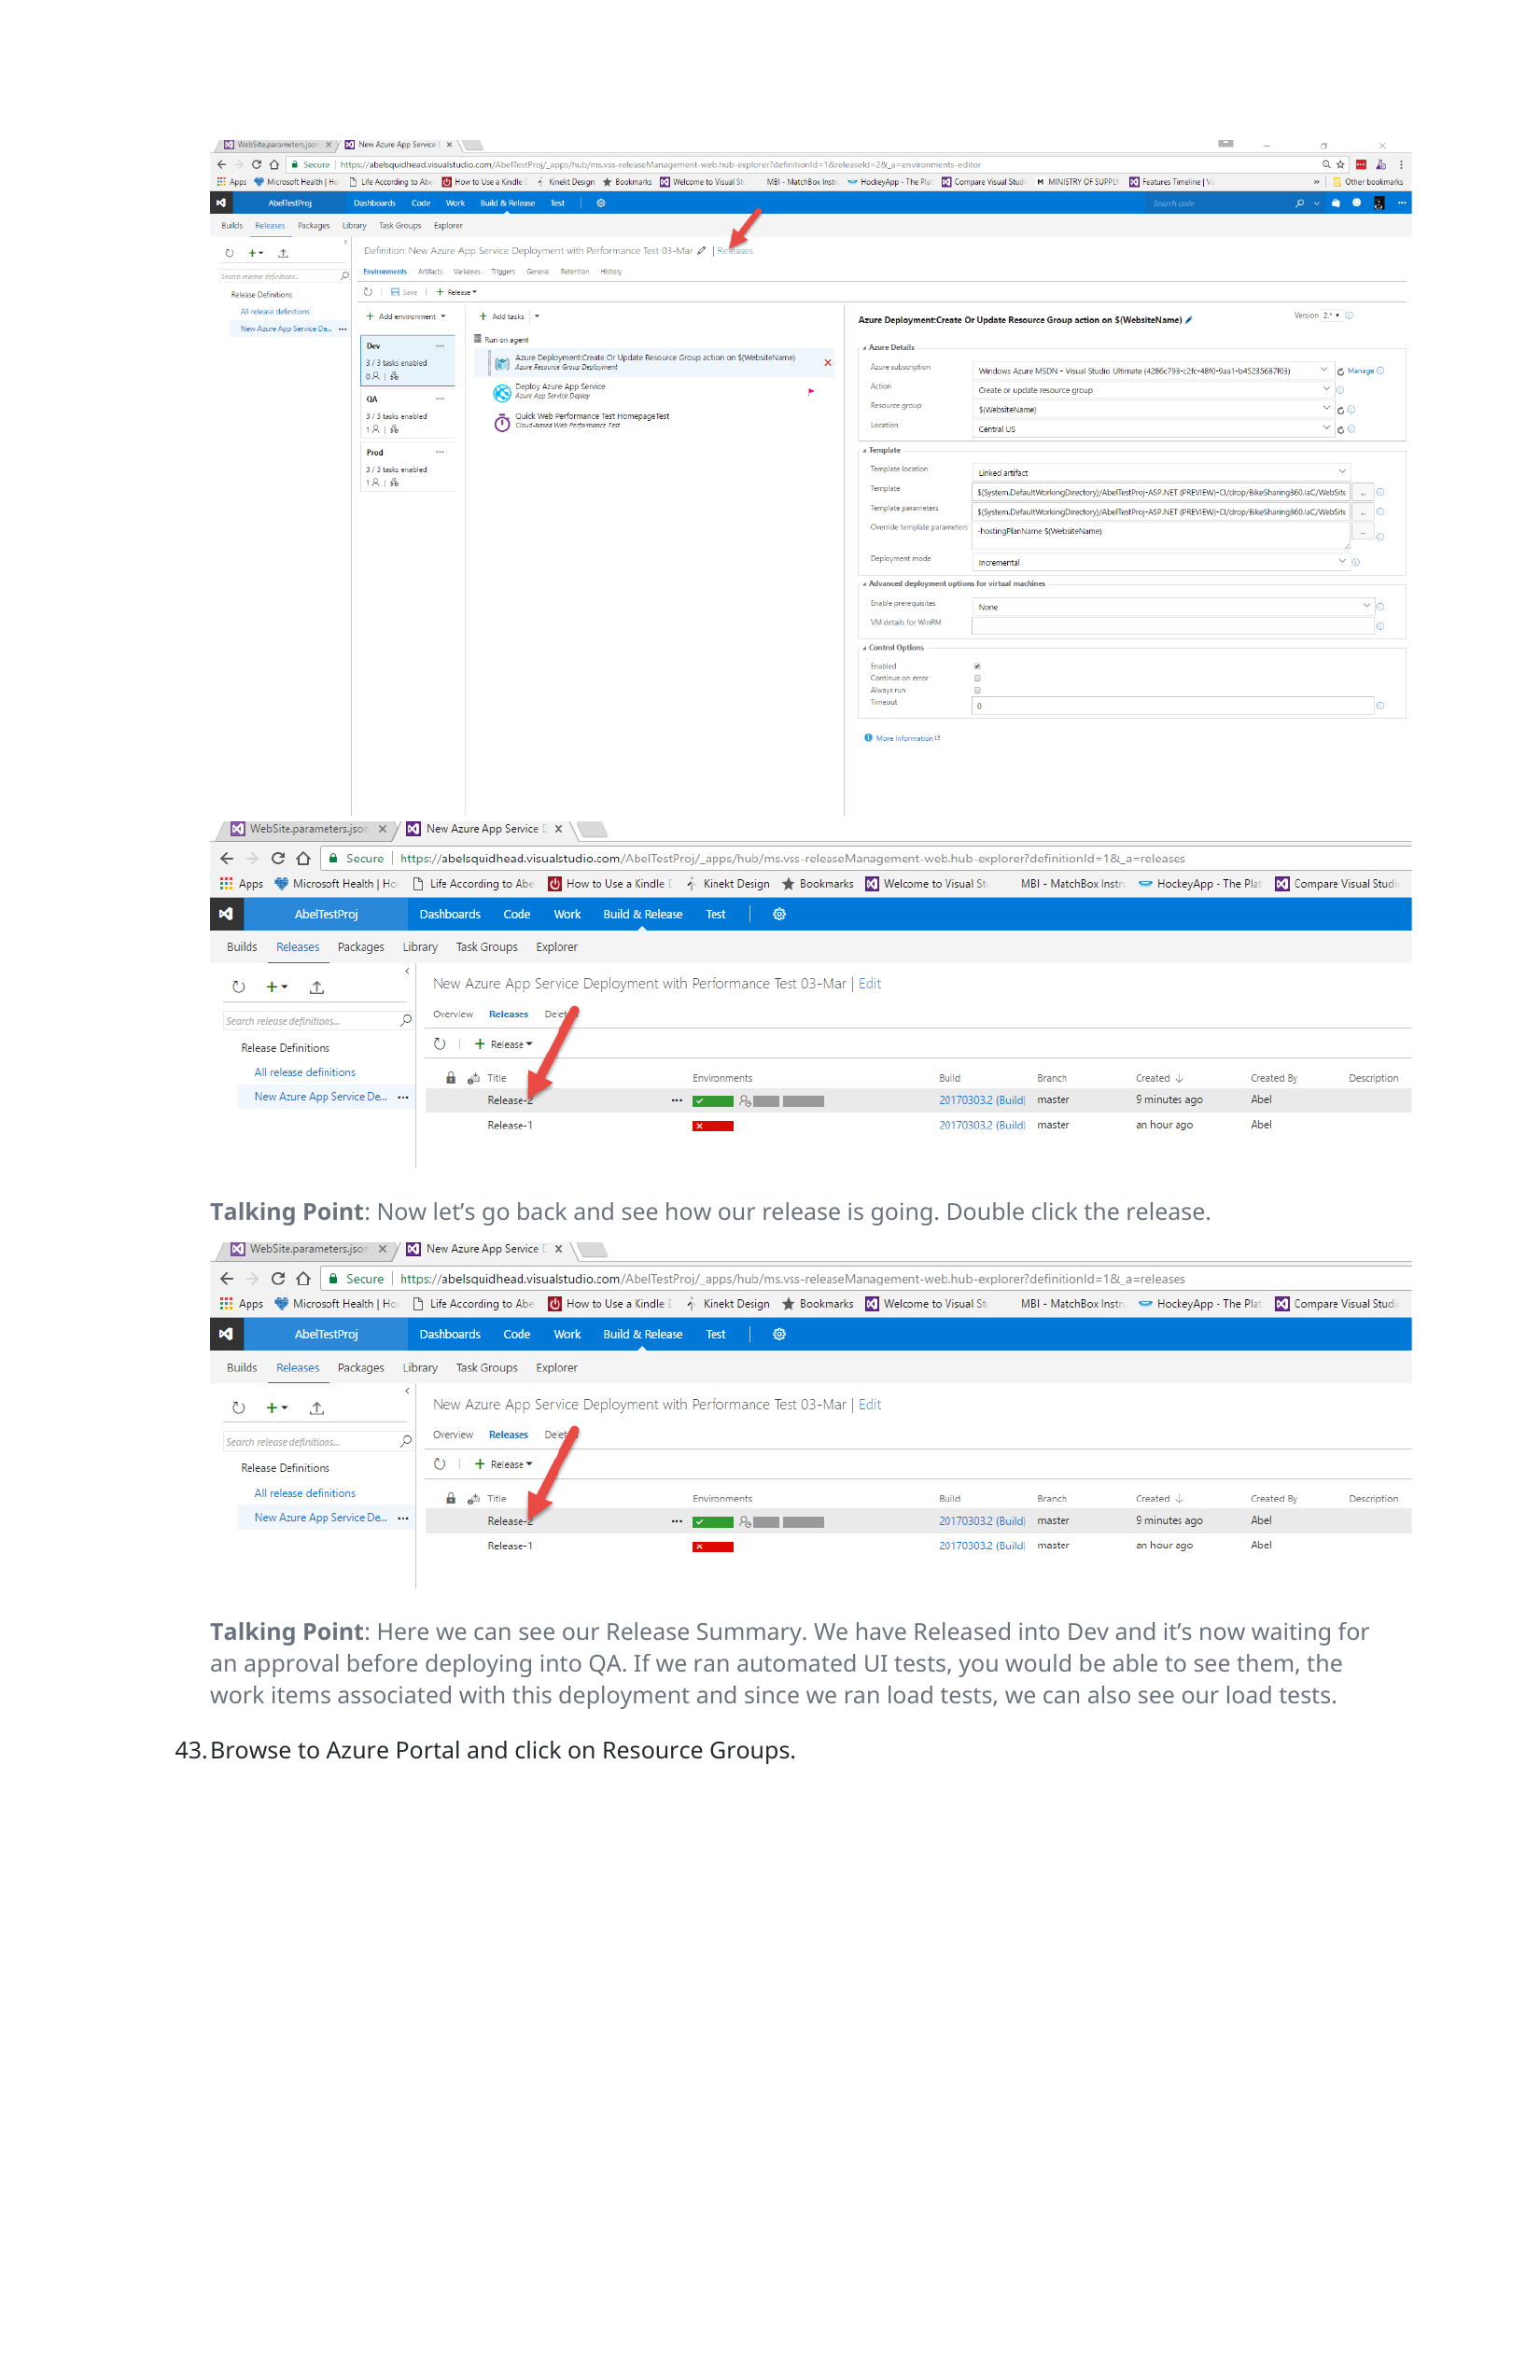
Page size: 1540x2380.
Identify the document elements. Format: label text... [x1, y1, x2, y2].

picture [210, 821, 1412, 1168]
list Browse to Azure Portal and click on Resource Groups. [175, 1734, 1400, 1766]
text Talking Point: Here we can see our Release Summary. We have Released into Dev and it’s now waiting for an approval before deploying into QA. If we ran automated UI tests, you would be able to see them, the work items associated with this deployment and since we ran load tests, we can also see our load tests. [210, 1615, 1400, 1711]
picture [210, 140, 1412, 816]
text Talking Point: Now let’s go back and see how our release is going. Double click the release. [210, 1195, 1400, 1226]
picture [210, 1242, 1412, 1589]
